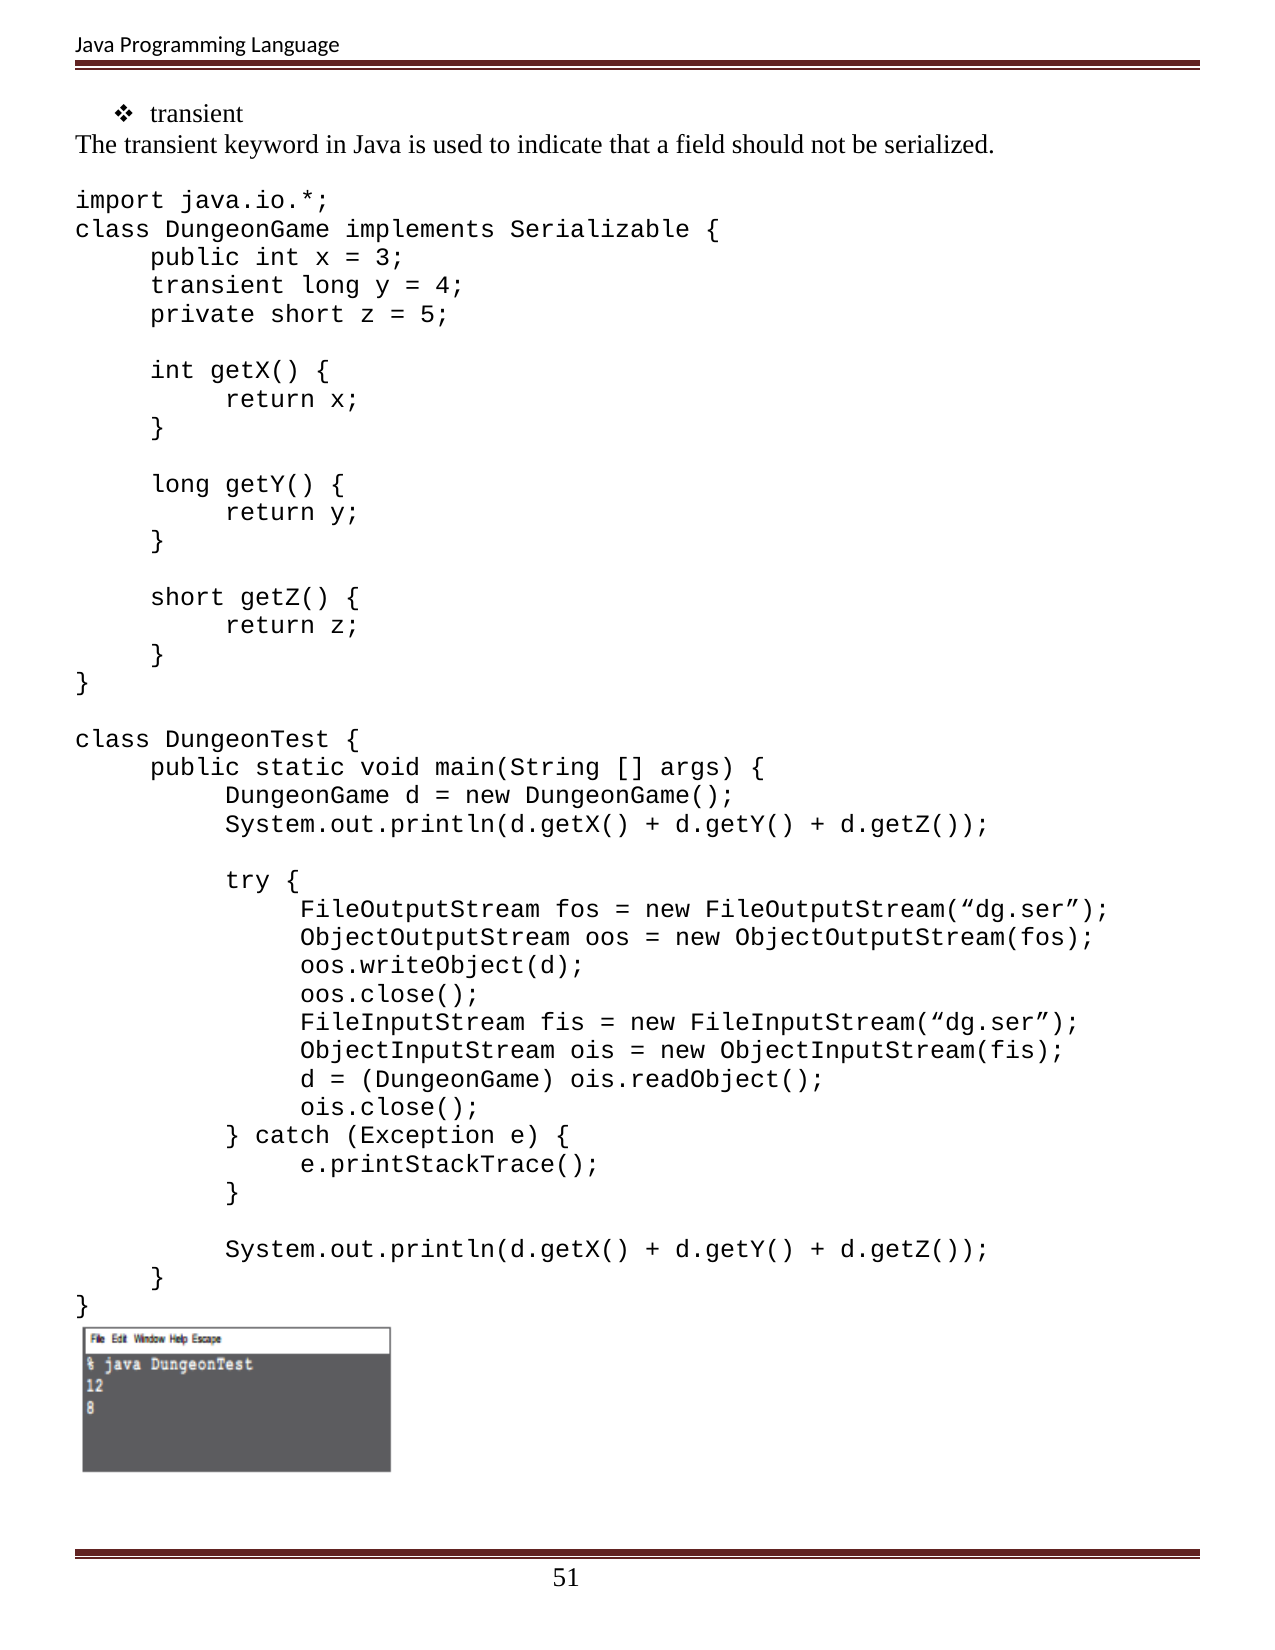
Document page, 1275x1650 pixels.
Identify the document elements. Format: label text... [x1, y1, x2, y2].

text public int x = 3; [150, 245, 1200, 273]
text import java.io.*; [75, 188, 1200, 216]
text ObjectOutputStream oos = new ObjectOutputStream(fos); [300, 925, 1200, 953]
text try { [225, 868, 1200, 896]
text d = (DungeonGame) ois.readObject(); [300, 1066, 1200, 1095]
text ObjectInputStream ois = new ObjectInputStream(fis); [300, 1038, 1200, 1066]
text return x; [150, 386, 1200, 415]
text return y; [150, 500, 1200, 528]
list transient [112, 97, 1200, 129]
picture [75, 1321, 399, 1477]
text return z; [150, 613, 1200, 641]
text class DungeonTest { [75, 726, 1200, 755]
text } [150, 528, 1200, 556]
text short getZ() { [150, 585, 1200, 613]
text The transient keyword in Java is used to indicate that a field should not be serialized. [75, 129, 1200, 160]
text class DungeonGame implements Serializable { [75, 216, 1200, 245]
text } catch (Exception e) { [225, 1123, 1200, 1151]
text public static void main(String [] args) { [150, 755, 1200, 783]
text int getX() { [150, 358, 1200, 386]
text } [150, 415, 1200, 443]
text long getY() { [150, 471, 1200, 500]
text } [150, 1265, 1200, 1293]
text System.out.println(d.getX() + d.getY() + d.getZ()); [225, 811, 1200, 840]
text DungeonGame d = new DungeonGame(); [225, 783, 1200, 811]
text FileInputStream fis = new FileInputStream(“dg.ser”); [300, 1010, 1200, 1038]
text } [150, 641, 1200, 670]
text private short z = 5; [150, 301, 1200, 330]
text e.printStackTrace(); [225, 1151, 1200, 1180]
text FileOutputStream fos = new FileOutputStream(“dg.ser”); [300, 896, 1200, 925]
text ois.close(); [300, 1095, 1200, 1123]
text } [75, 1293, 1200, 1321]
text oos.writeObject(d); [300, 953, 1200, 981]
text transient long y = 4; [150, 273, 1200, 301]
text } [225, 1180, 1200, 1208]
text oos.close(); [300, 981, 1200, 1010]
text } [75, 670, 1200, 698]
text System.out.println(d.getX() + d.getY() + d.getZ()); [150, 1236, 1200, 1265]
